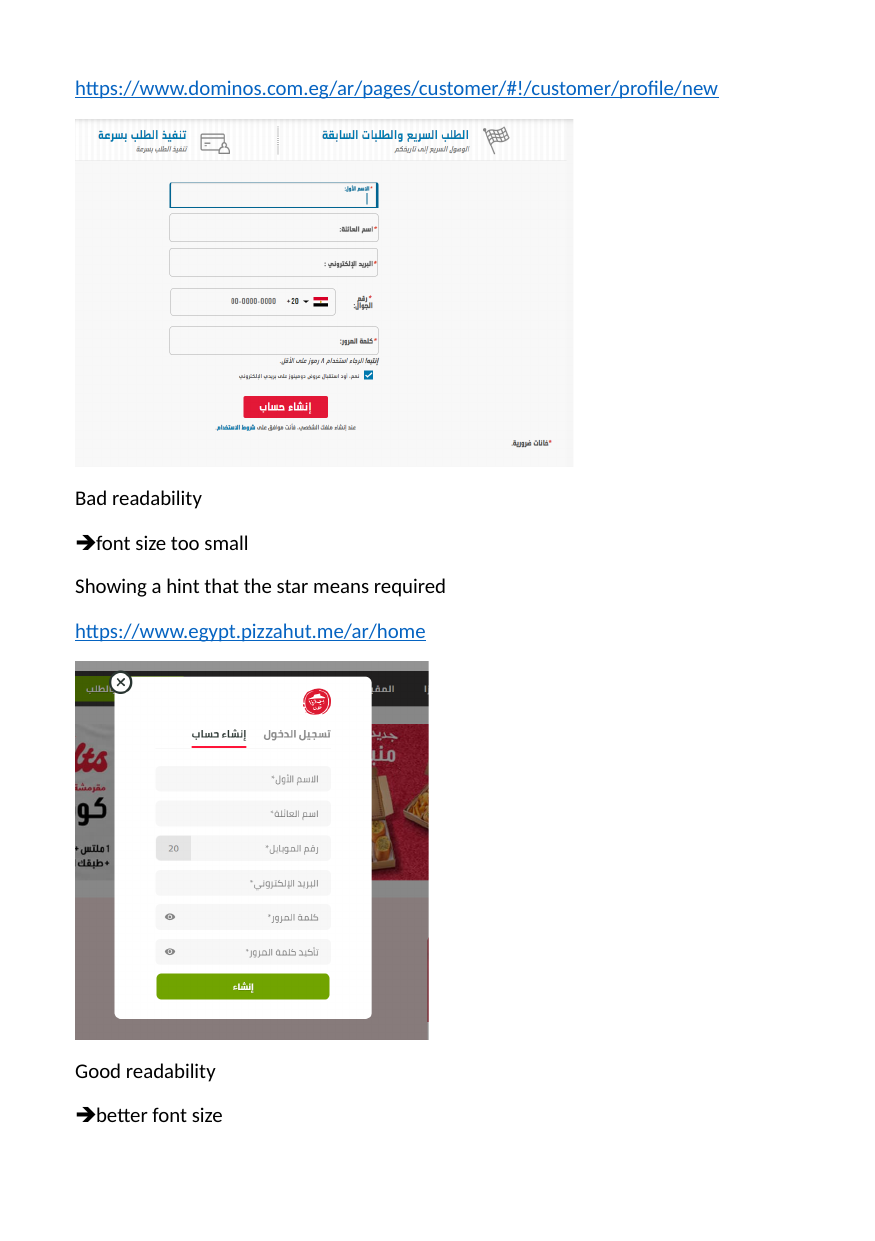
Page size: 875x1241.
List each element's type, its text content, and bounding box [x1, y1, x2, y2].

text Showing a hint that the star means required [75, 574, 799, 599]
text Bad readability [75, 486, 799, 511]
text font size too small [75, 530, 799, 555]
text Good readability [75, 1058, 799, 1083]
picture [75, 661, 429, 1040]
picture [75, 119, 574, 467]
text better font size [75, 1102, 799, 1128]
text https://www.dominos.com.eg/ar/pages/customer/#!/customer/profile/new [75, 75, 799, 100]
text https://www.egypt.pizzahut.me/ar/home [75, 618, 799, 643]
